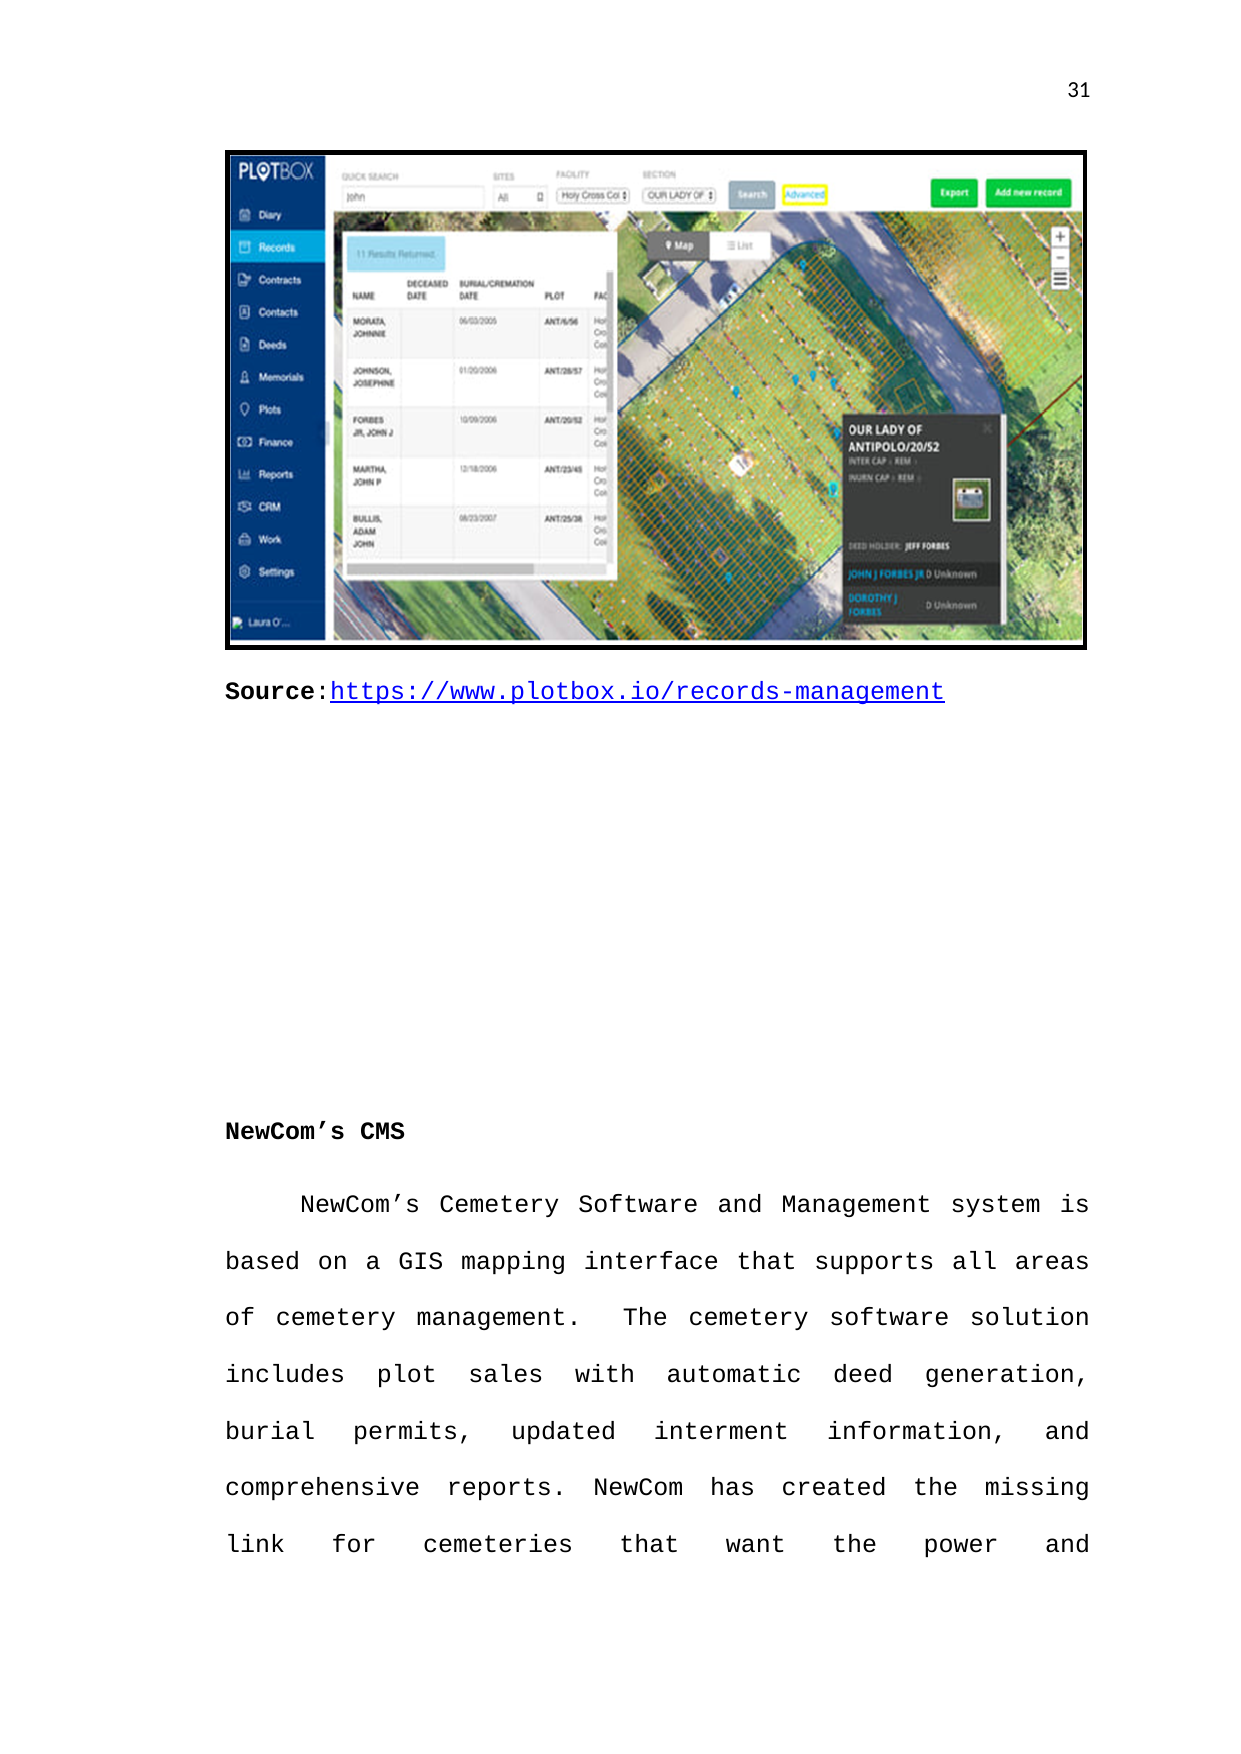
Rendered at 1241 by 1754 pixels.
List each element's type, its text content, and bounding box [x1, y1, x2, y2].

text NewCom’s CMS [225, 1118, 1090, 1147]
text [225, 1192, 1090, 1560]
picture [230, 155, 1083, 645]
picture [259, 243, 295, 252]
picture [239, 241, 250, 253]
